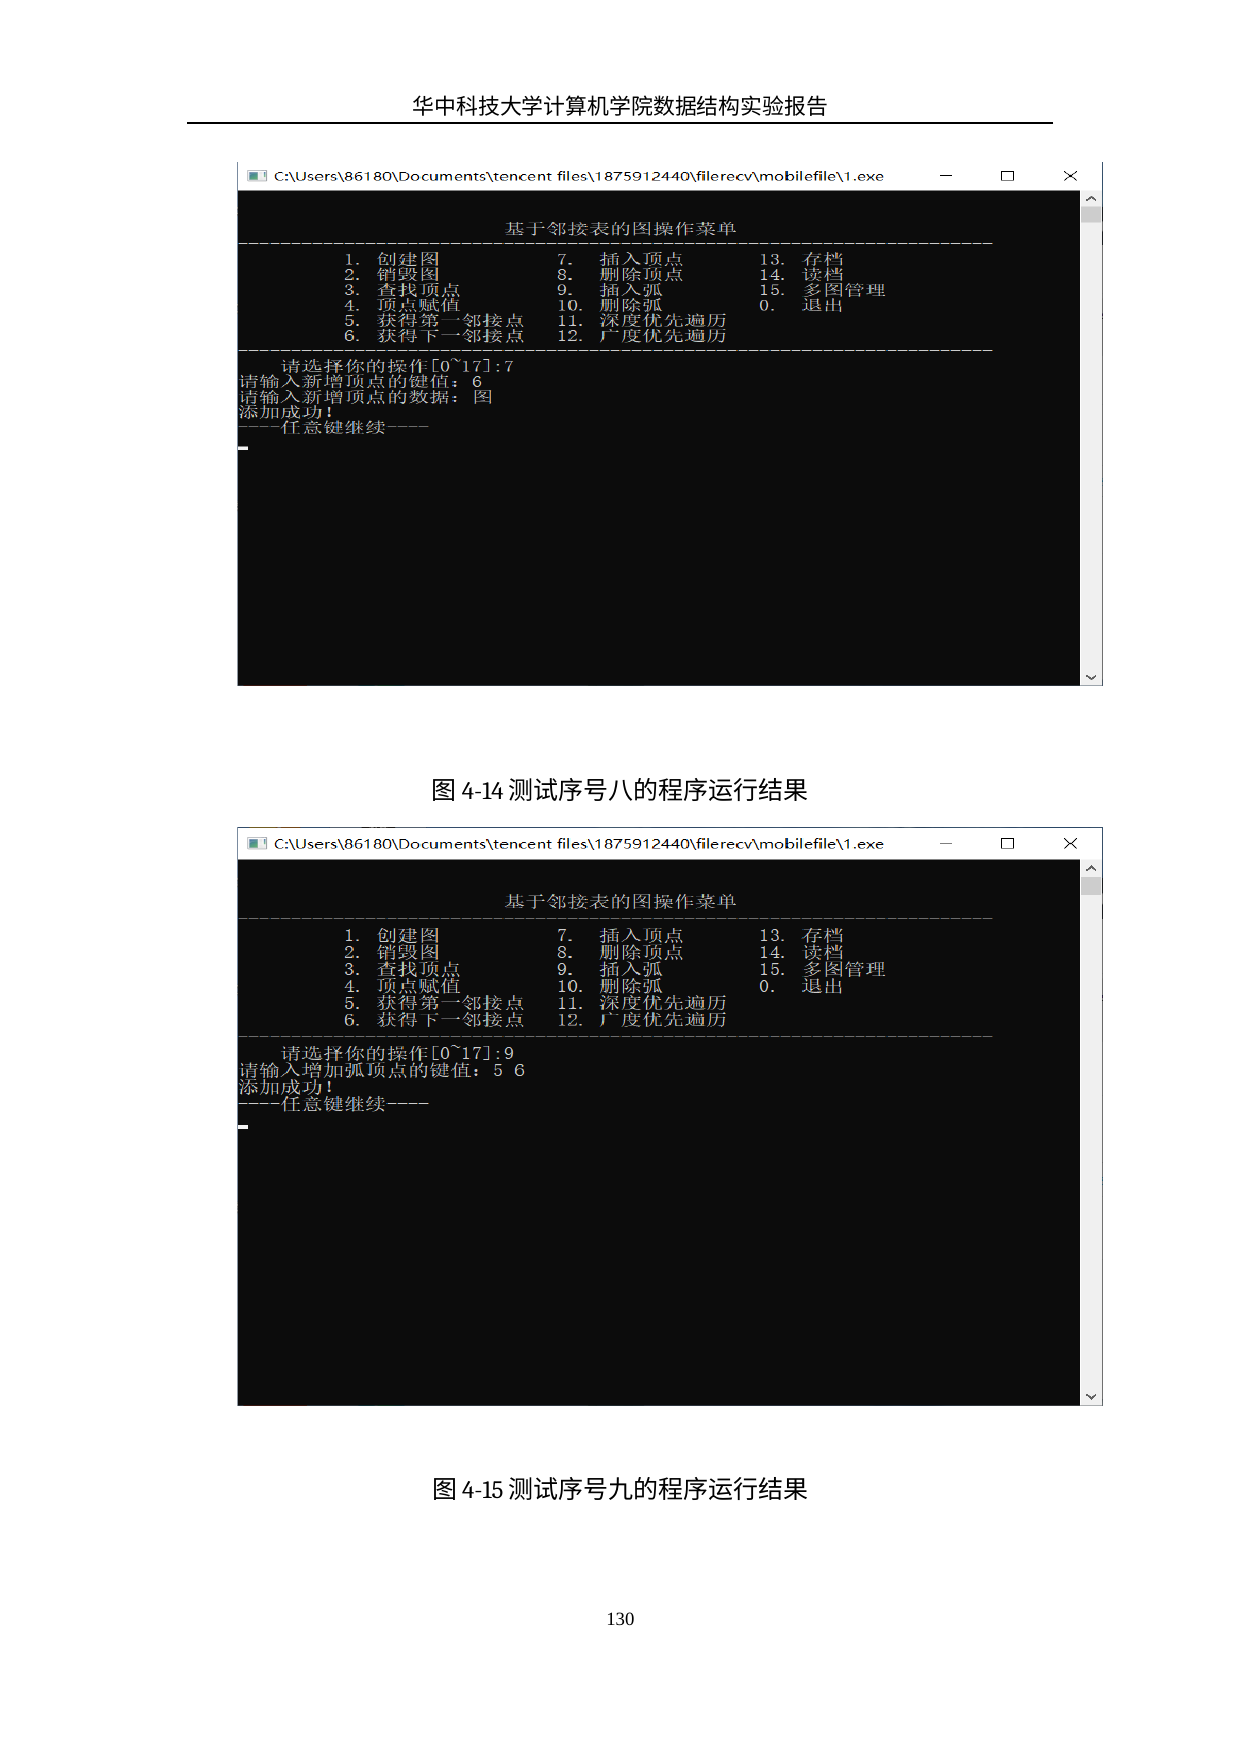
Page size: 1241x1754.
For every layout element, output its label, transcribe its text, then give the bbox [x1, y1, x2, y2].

text 图4-15测试序号九的程序运行结果 [187, 1455, 1053, 1520]
picture [237, 827, 1103, 1406]
text 图4-14测试序号八的程序运行结果 [187, 756, 1053, 821]
picture [237, 162, 1103, 686]
